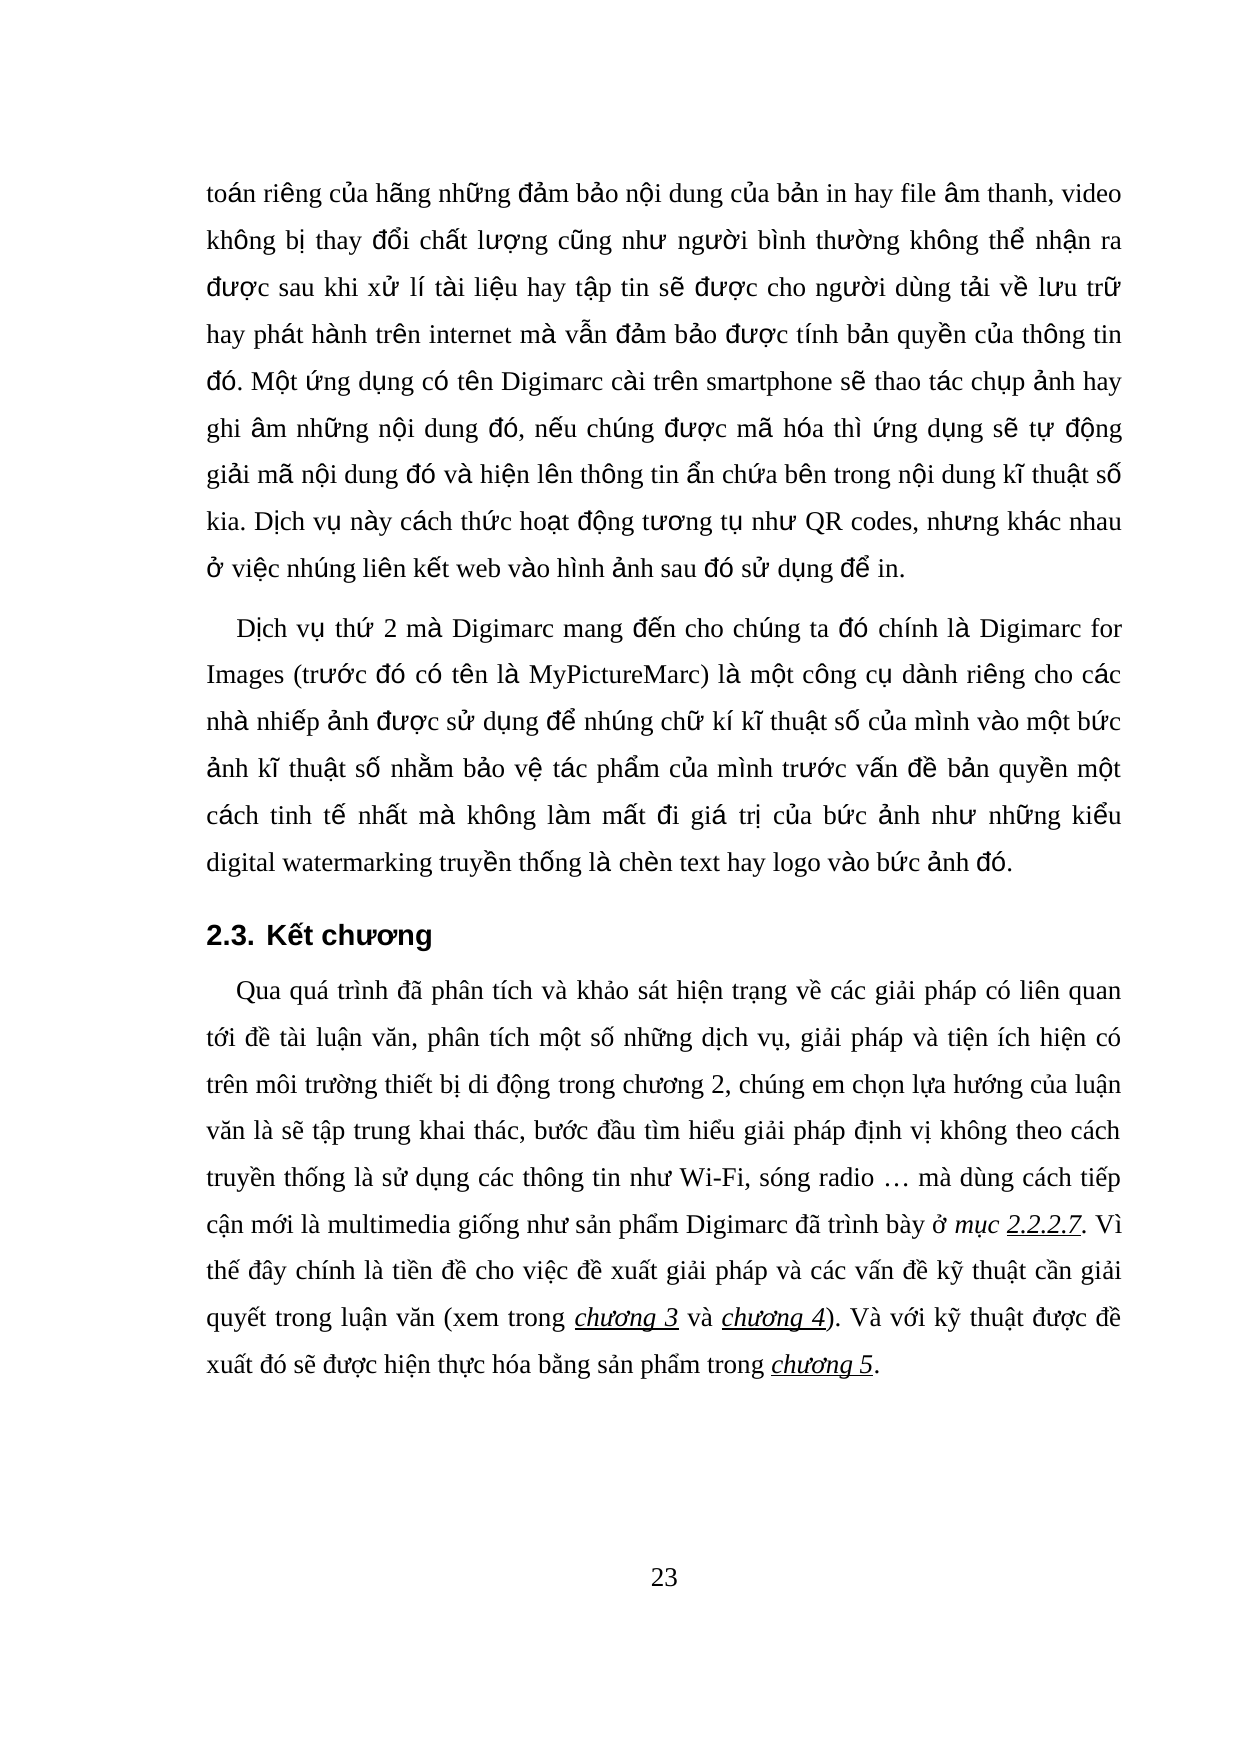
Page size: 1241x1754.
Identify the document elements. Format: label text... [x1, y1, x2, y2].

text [206, 177, 1122, 583]
text Qua quá trình đã phân tích và khảo sát hiện trạng về các giải pháp có liên quan tới đề tài luận văn, phân tích một số những dịch vụ, giải pháp và tiện ích hiện có trên môi trường thiết bị di động trong chương 2, chúng em chọn lựa hướng của luận văn là sẽ tập trung khai thác, bước đầu tìm hiểu giải pháp định vị không theo cách truyền thống là sử dụng các thông tin như Wi-Fi, sóng radio … mà dùng cách tiếp cận mới là multimedia giống như sản phẩm Digimarc đã trình bày ở mục 2.2.2.7. Vì thế đây chính là tiền đề cho việc đề xuất giải pháp và các vấn đề kỹ thuật cần giải quyết trong luận văn (xem trong chương 3 và chương 4). Và với kỹ thuật được đề xuất đó sẽ được hiện thực hóa bằng sản phẩm trong chương 5. [206, 974, 1122, 1379]
text Dịch vụ thứ 2 mà Digimarc mang đến cho chúng ta đó chính là Digimarc for Images (trước đó có tên là MyPictureMarc) là một công cụ dành riêng cho các nhà nhiếp ảnh được sử dụng để nhúng chữ kí kĩ thuật số của mình vào một bức ảnh kĩ thuật số nhằm bảo vệ tác phẩm của mình trước vấn đề bản quyền một cách tinh tế nhất mà không làm mất đi giá trị của bức ảnh như những kiểu digital watermarking truyền thống là chèn text hay logo vào bức ảnh đó. [206, 612, 1122, 877]
subtitle Kết chương [206, 918, 1122, 951]
